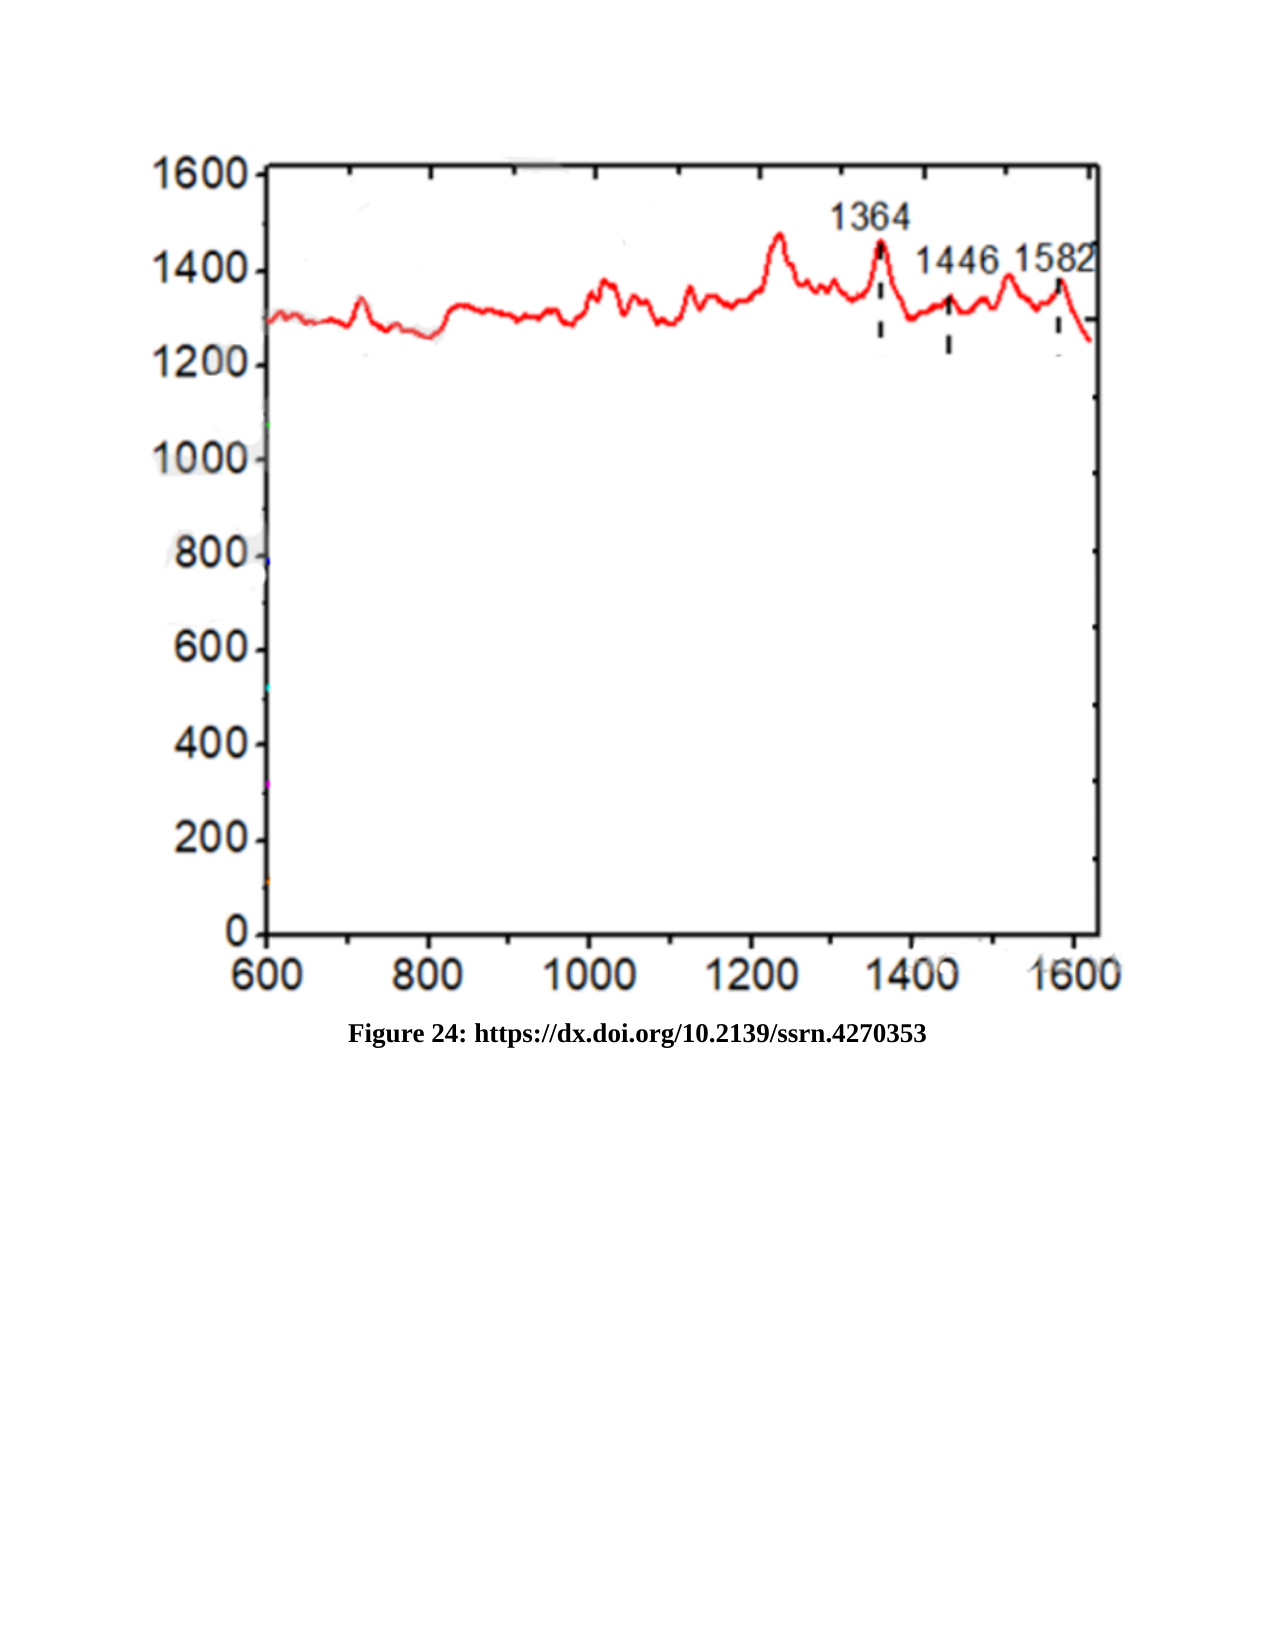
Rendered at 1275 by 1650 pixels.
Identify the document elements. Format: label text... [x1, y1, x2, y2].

text Figure 24: https://dx.doi.org/10.2139/ssrn.4270353 [150, 1017, 1125, 1048]
picture [150, 150, 1125, 997]
